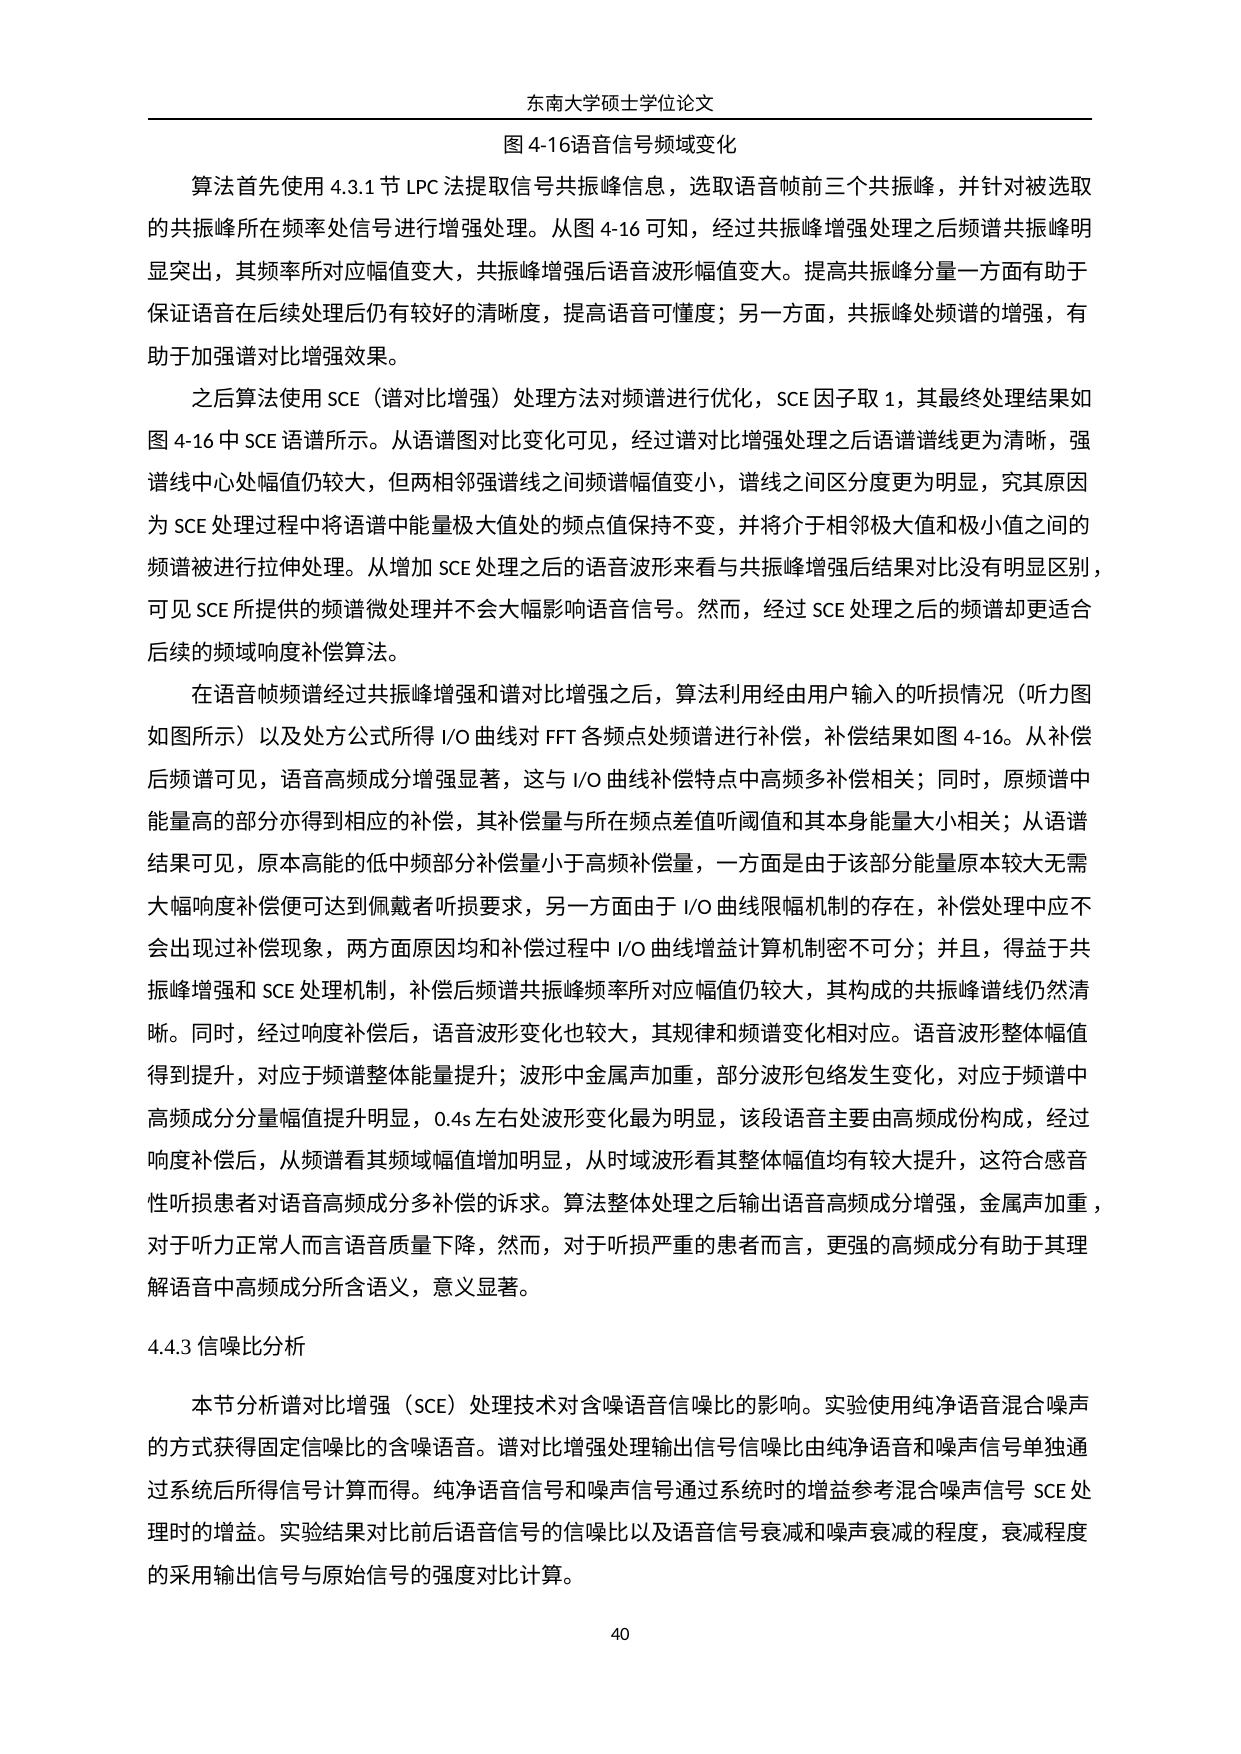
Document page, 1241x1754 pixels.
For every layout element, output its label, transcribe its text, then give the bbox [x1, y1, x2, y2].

text 图4-16语音信号频域变化 [148, 126, 1092, 160]
text 4.4.3 信噪比分析 [148, 1328, 1092, 1362]
text 之后算法使用SCE（谱对比增强）处理方法对频谱进行优化，SCE因子取1，其最终处理结果如图4-16中SCE语谱所示。从语谱图对比变化可见，经过谱对比增强处理之后语谱谱线更为清晰，强谱线中心处幅值仍较大，但两相邻强谱线之间频谱幅值变小，谱线之间区分度更为明显，究其原因为SCE处理过程中将语谱中能量极大值处的频点值保持不变，并将介于相邻极大值和极小值之间的频谱被进行拉伸处理。从增加SCE处理之后的语音波形来看与共振峰增强后结果对比没有明显区别，可见SCE所提供的频谱微处理并不会大幅影响语音信号。然而，经过SCE处理之后的频谱却更适合后续的频域响度补偿算法。 [148, 379, 1092, 668]
text 算法首先使用4.3.1节LPC法提取信号共振峰信息，选取语音帧前三个共振峰，并针对被选取的共振峰所在频率处信号进行增强处理。从图4-16可知，经过共振峰增强处理之后频谱共振峰明显突出，其频率所对应幅值变大，共振峰增强后语音波形幅值变大。提高共振峰分量一方面有助于保证语音在后续处理后仍有较好的清晰度，提高语音可懂度；另一方面，共振峰处频谱的增强，有助于加强谱对比增强效果。 [148, 168, 1092, 371]
text 在语音帧频谱经过共振峰增强和谱对比增强之后，算法利用经由用户输入的听损情况（听力图如图所示）以及处方公式所得I/O曲线对FFT各频点处频谱进行补偿，补偿结果如图4-16。从补偿后频谱可见，语音高频成分增强显著，这与I/O曲线补偿特点中高频多补偿相关；同时，原频谱中能量高的部分亦得到相应的补偿，其补偿量与所在频点差值听阈值和其本身能量大小相关；从语谱结果可见，原本高能的低中频部分补偿量小于高频补偿量，一方面是由于该部分能量原本较大无需大幅响度补偿便可达到佩戴者听损要求，另一方面由于I/O曲线限幅机制的存在，补偿处理中应不会出现过补偿现象，两方面原因均和补偿过程中I/O曲线增益计算机制密不可分；并且，得益于共振峰增强和SCE处理机制，补偿后频谱共振峰频率所对应幅值仍较大，其构成的共振峰谱线仍然清晰。同时，经过响度补偿后，语音波形变化也较大，其规律和频谱变化相对应。语音波形整体幅值得到提升，对应于频谱整体能量提升；波形中金属声加重，部分波形包络发生变化，对应于频谱中高频成分分量幅值提升明显，0.4s左右处波形变化最为明显，该段语音主要由高频成份构成，经过响度补偿后，从频谱看其频域幅值增加明显，从时域波形看其整体幅值均有较大提升，这符合感音性听损患者对语音高频成分多补偿的诉求。算法整体处理之后输出语音高频成分增强，金属声加重，对于听力正常人而言语音质量下降，然而，对于听损严重的患者而言，更强的高频成分有助于其理解语音中高频成分所含语义，意义显著。 [148, 676, 1092, 1303]
text 本节分析谱对比增强（SCE）处理技术对含噪语音信噪比的影响。实验使用纯净语音混合噪声的方式获得固定信噪比的含噪语音。谱对比增强处理输出信号信噪比由纯净语音和噪声信号单独通过系统后所得信号计算而得。纯净语音信号和噪声信号通过系统时的增益参考混合噪声信号SCE处理时的增益。实验结果对比前后语音信号的信噪比以及语音信号衰减和噪声衰减的程度，衰减程度的采用输出信号与原始信号的强度对比计算。 [148, 1387, 1092, 1590]
